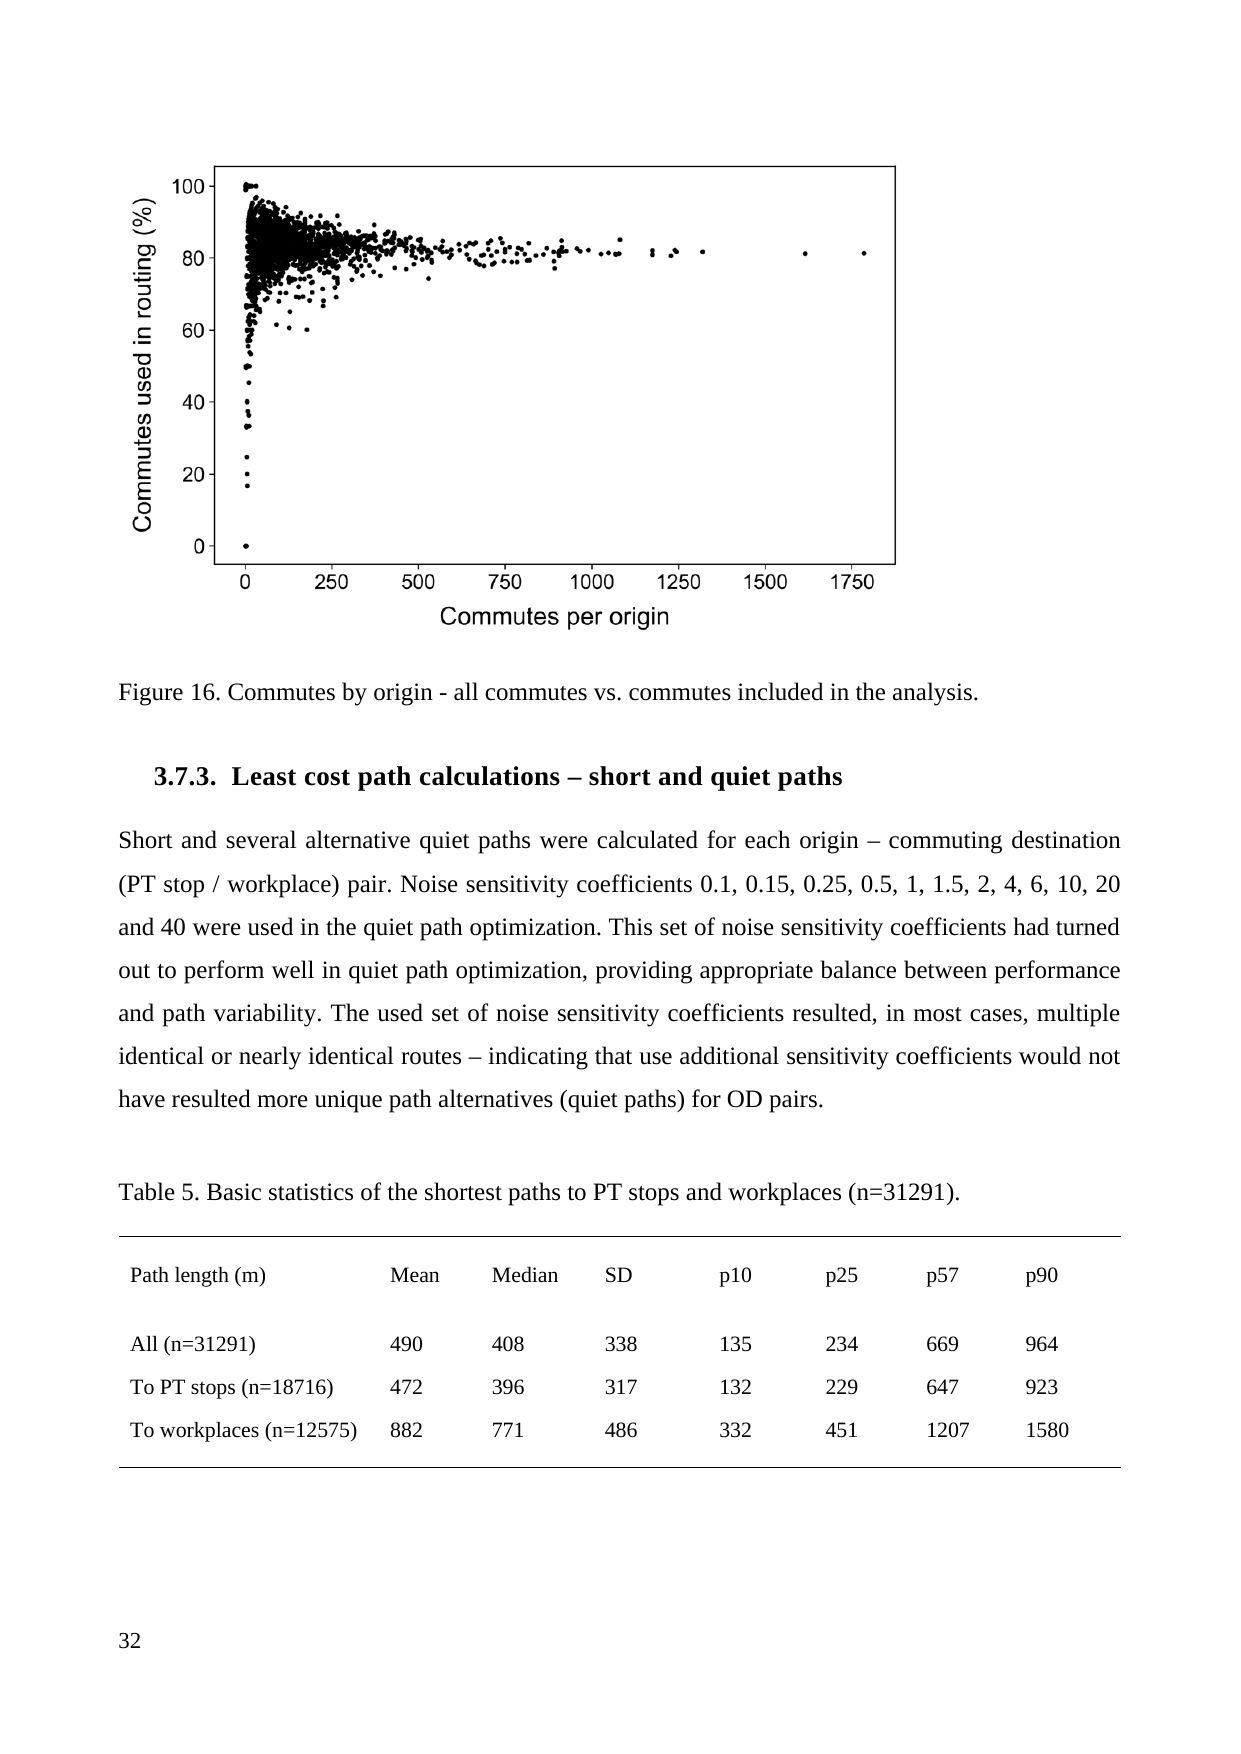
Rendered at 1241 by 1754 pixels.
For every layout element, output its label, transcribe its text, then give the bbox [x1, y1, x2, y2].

table_cell 1207 [915, 1400, 1014, 1467]
table_cell 317 [594, 1357, 707, 1399]
table_header p57 [915, 1237, 1014, 1305]
subtitle Least cost path calculations – short and quiet paths [118, 760, 1122, 791]
table_header p90 [1015, 1237, 1121, 1305]
table_cell 486 [594, 1400, 707, 1467]
table_cell 669 [915, 1306, 1014, 1356]
text Table 5. Basic statistics of the shortest paths to PT stops and workplaces (n=31291). [118, 1177, 1122, 1206]
table_cell To workplaces (n=12575) [119, 1400, 378, 1467]
table_cell 964 [1015, 1306, 1121, 1356]
table_header Median [481, 1237, 593, 1305]
table_cell 396 [481, 1357, 593, 1399]
table_cell 135 [708, 1306, 814, 1356]
table_cell 490 [379, 1306, 480, 1356]
table_cell 451 [815, 1400, 914, 1467]
table_cell All (n=31291) [119, 1306, 378, 1356]
table_cell 472 [379, 1357, 480, 1399]
table_cell 771 [481, 1400, 593, 1467]
table_header p10 [708, 1237, 814, 1305]
table_cell 882 [379, 1400, 480, 1467]
table_cell 338 [594, 1306, 707, 1356]
table_header Path length (m) [119, 1237, 378, 1305]
table_cell 234 [815, 1306, 914, 1356]
picture [118, 147, 913, 644]
table_header p25 [815, 1237, 914, 1305]
text Figure 16. Commutes by origin - all commutes vs. commutes included in the analysis. [118, 677, 1122, 706]
table_cell To PT stops (n=18716) [119, 1357, 378, 1399]
table_cell 1580 [1015, 1400, 1121, 1467]
table_cell 923 [1015, 1357, 1121, 1399]
table_header Mean [379, 1237, 480, 1305]
table_cell 647 [915, 1357, 1014, 1399]
text Short and several alternative quiet paths were calculated for each origin – commuting destination (PT stop / workplace) pair. Noise sensitivity coefficients 0.1, 0.15, 0.25, 0.5, 1, 1.5, 2, 4, 6, 10, 20 and 40 were used in the quiet path optimization. This set of noise sensitivity coefficients had turned out to perform well in quiet path optimization, providing appropriate balance between performance and path variability. The used set of noise sensitivity coefficients resulted, in most cases, multiple identical or nearly identical routes – indicating that use additional sensitivity coefficients would not have resulted more unique path alternatives (quiet paths) for OD pairs. [118, 826, 1122, 1113]
table_header SD [594, 1237, 707, 1305]
table_cell 132 [708, 1357, 814, 1399]
table_cell 408 [481, 1306, 593, 1356]
table_cell 229 [815, 1357, 914, 1399]
table_cell 332 [708, 1400, 814, 1467]
